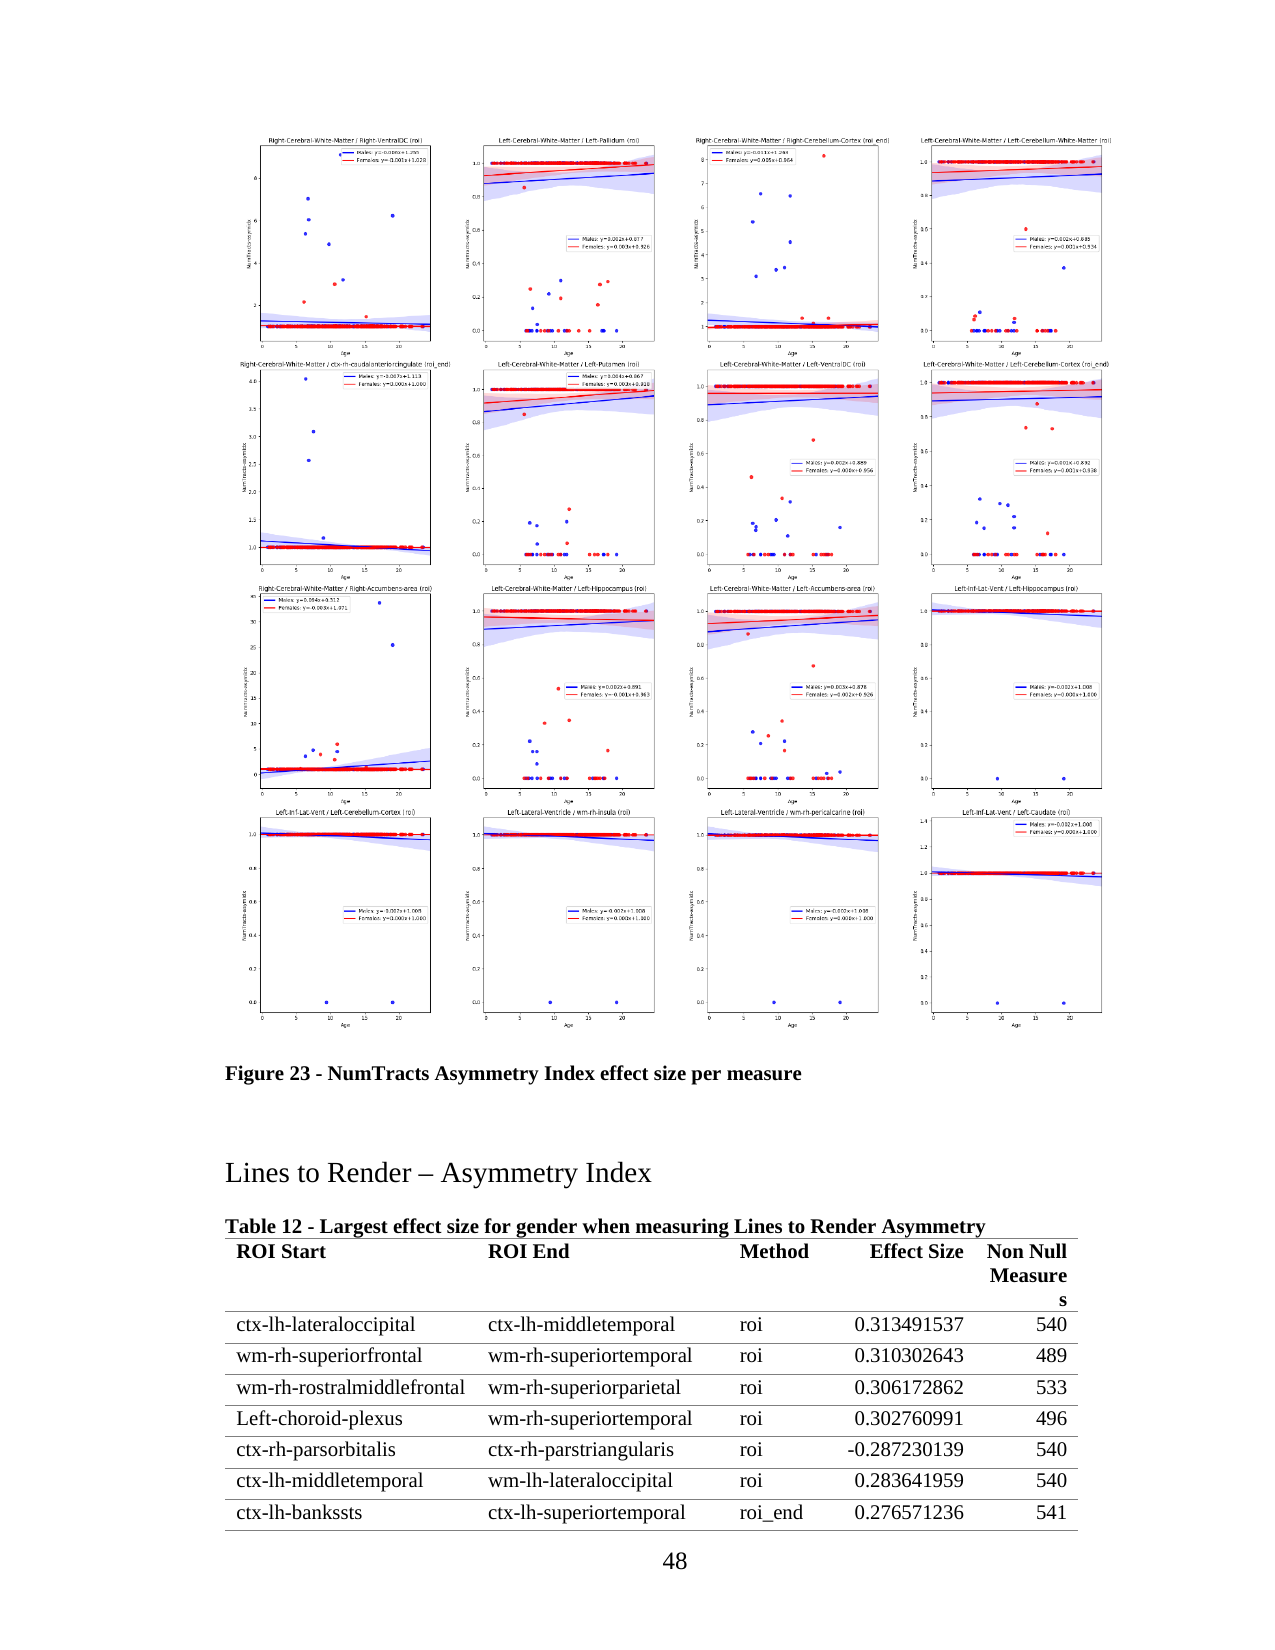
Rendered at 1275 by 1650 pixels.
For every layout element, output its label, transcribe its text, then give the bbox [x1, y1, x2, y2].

text Table - Largest effect size for gender when measuring Lines to Render Asymmetry [225, 1214, 1125, 1238]
picture [225, 132, 1125, 1033]
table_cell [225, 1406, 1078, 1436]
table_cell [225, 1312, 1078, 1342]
text Figure - NumTracts Asymmetry Index effect size per measure [225, 1061, 1125, 1085]
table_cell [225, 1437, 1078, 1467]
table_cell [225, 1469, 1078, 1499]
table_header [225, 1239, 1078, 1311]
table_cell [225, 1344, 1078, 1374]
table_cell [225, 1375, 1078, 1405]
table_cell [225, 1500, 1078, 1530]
subtitle Lines to Render – Asymmetry Index [225, 1155, 1125, 1189]
